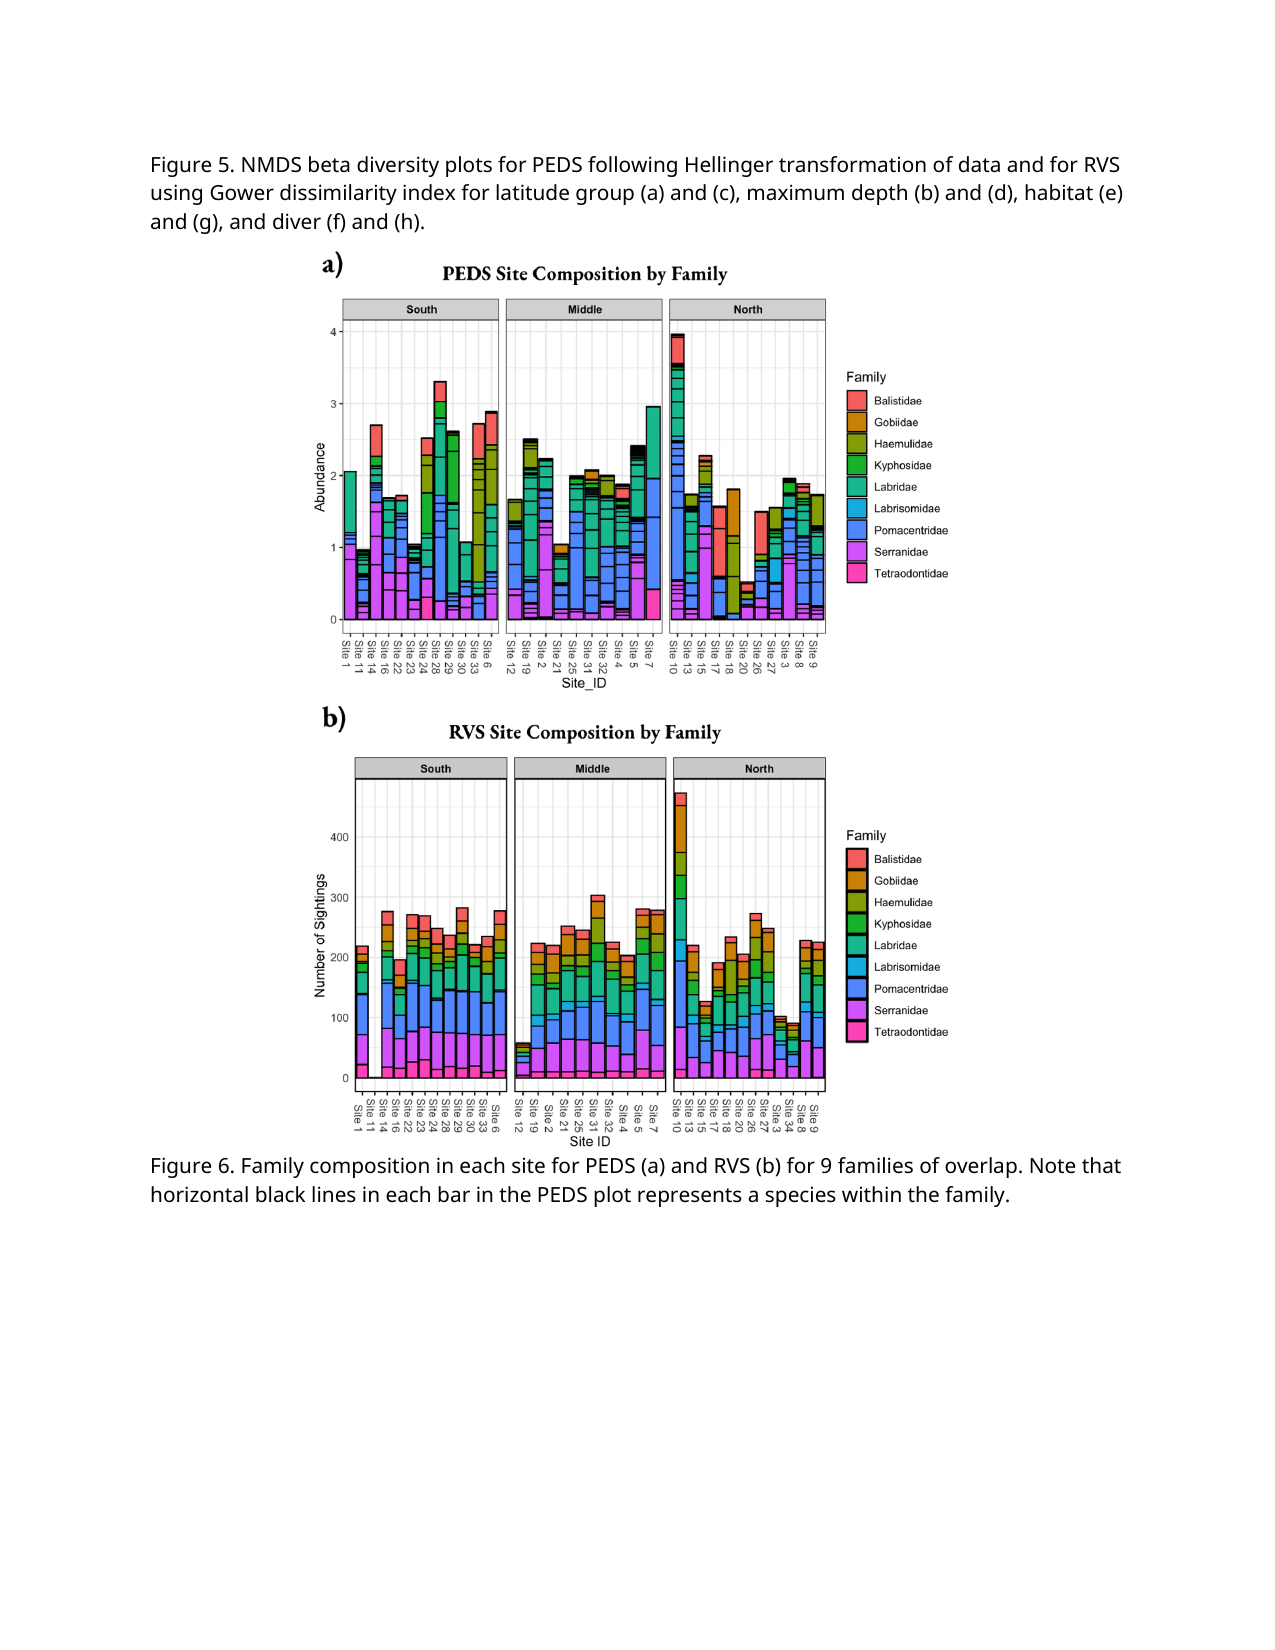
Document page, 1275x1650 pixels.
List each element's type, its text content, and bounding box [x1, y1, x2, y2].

text Figure 6. Family composition in each site for PEDS (a) and RVS (b) for 9 families of overlap. Note that horizontal black lines in each bar in the PEDS plot represents a species within the family. [150, 1151, 1125, 1208]
text Figure 5. NMDS beta diversity plots for PEDS following Hellinger transformation of data and for RVS using Gower dissimilarity index for latitude group (a) and (c), maximum depth (b) and (d), habitat (e) and (g), and diver (f) and (h). [150, 150, 1125, 235]
picture [280, 235, 996, 1152]
